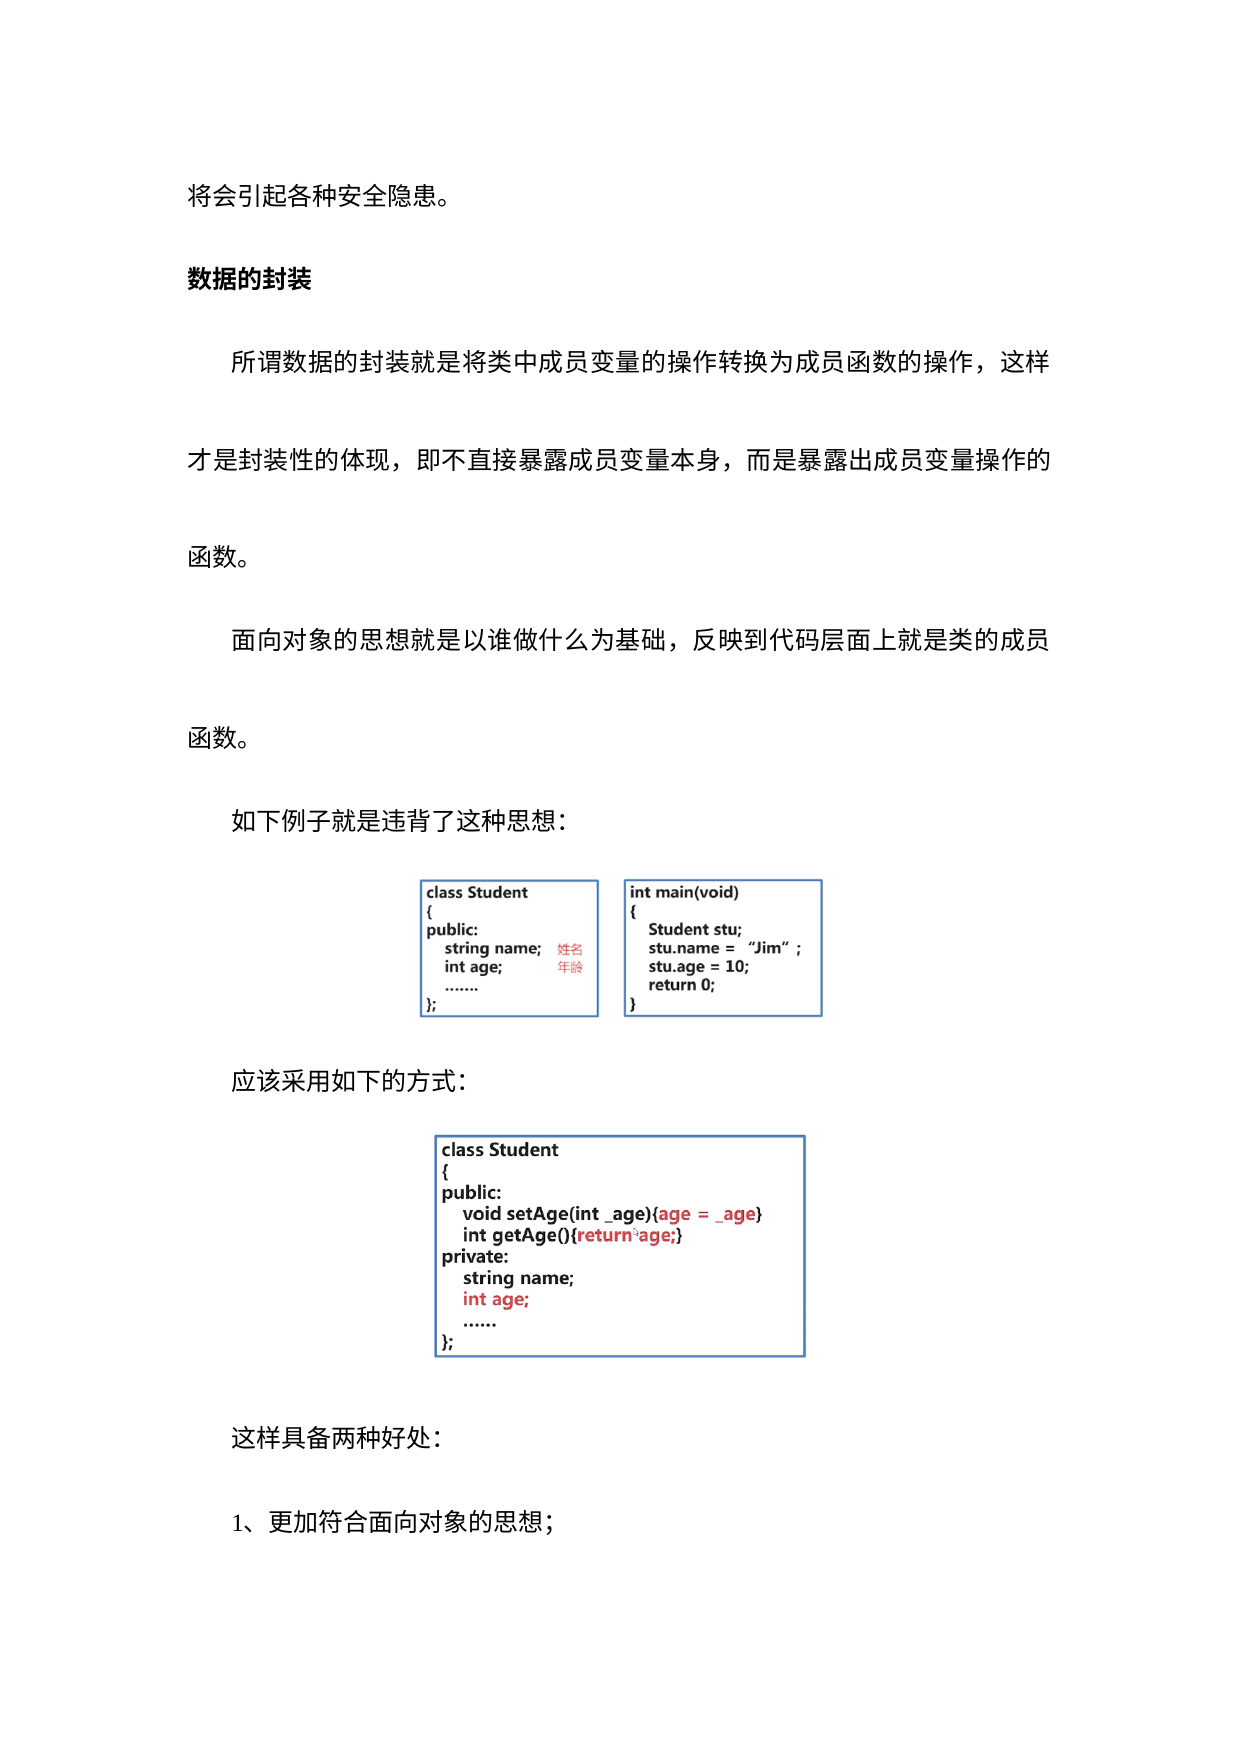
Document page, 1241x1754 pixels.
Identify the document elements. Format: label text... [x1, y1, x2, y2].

picture [428, 1130, 812, 1360]
text 1、更加符合面向对象的思想； [187, 1488, 1053, 1553]
picture [412, 870, 828, 1025]
subtitle 数据的封装 [187, 245, 1053, 310]
text 应该采用如下的方式： [187, 1047, 1053, 1112]
text 面向对象的思想就是以谁做什么为基础，反映到代码层面上就是类的成员函数。 [187, 606, 1053, 769]
text 所谓数据的封装就是将类中成员变量的操作转换为成员函数的操作，这样才是封装性的体现，即不直接暴露成员变量本身，而是暴露出成员变量操作的函数。 [187, 328, 1053, 588]
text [187, 162, 1053, 227]
text 如下例子就是违背了这种思想： [187, 787, 1053, 852]
text 这样具备两种好处： [187, 1404, 1053, 1469]
